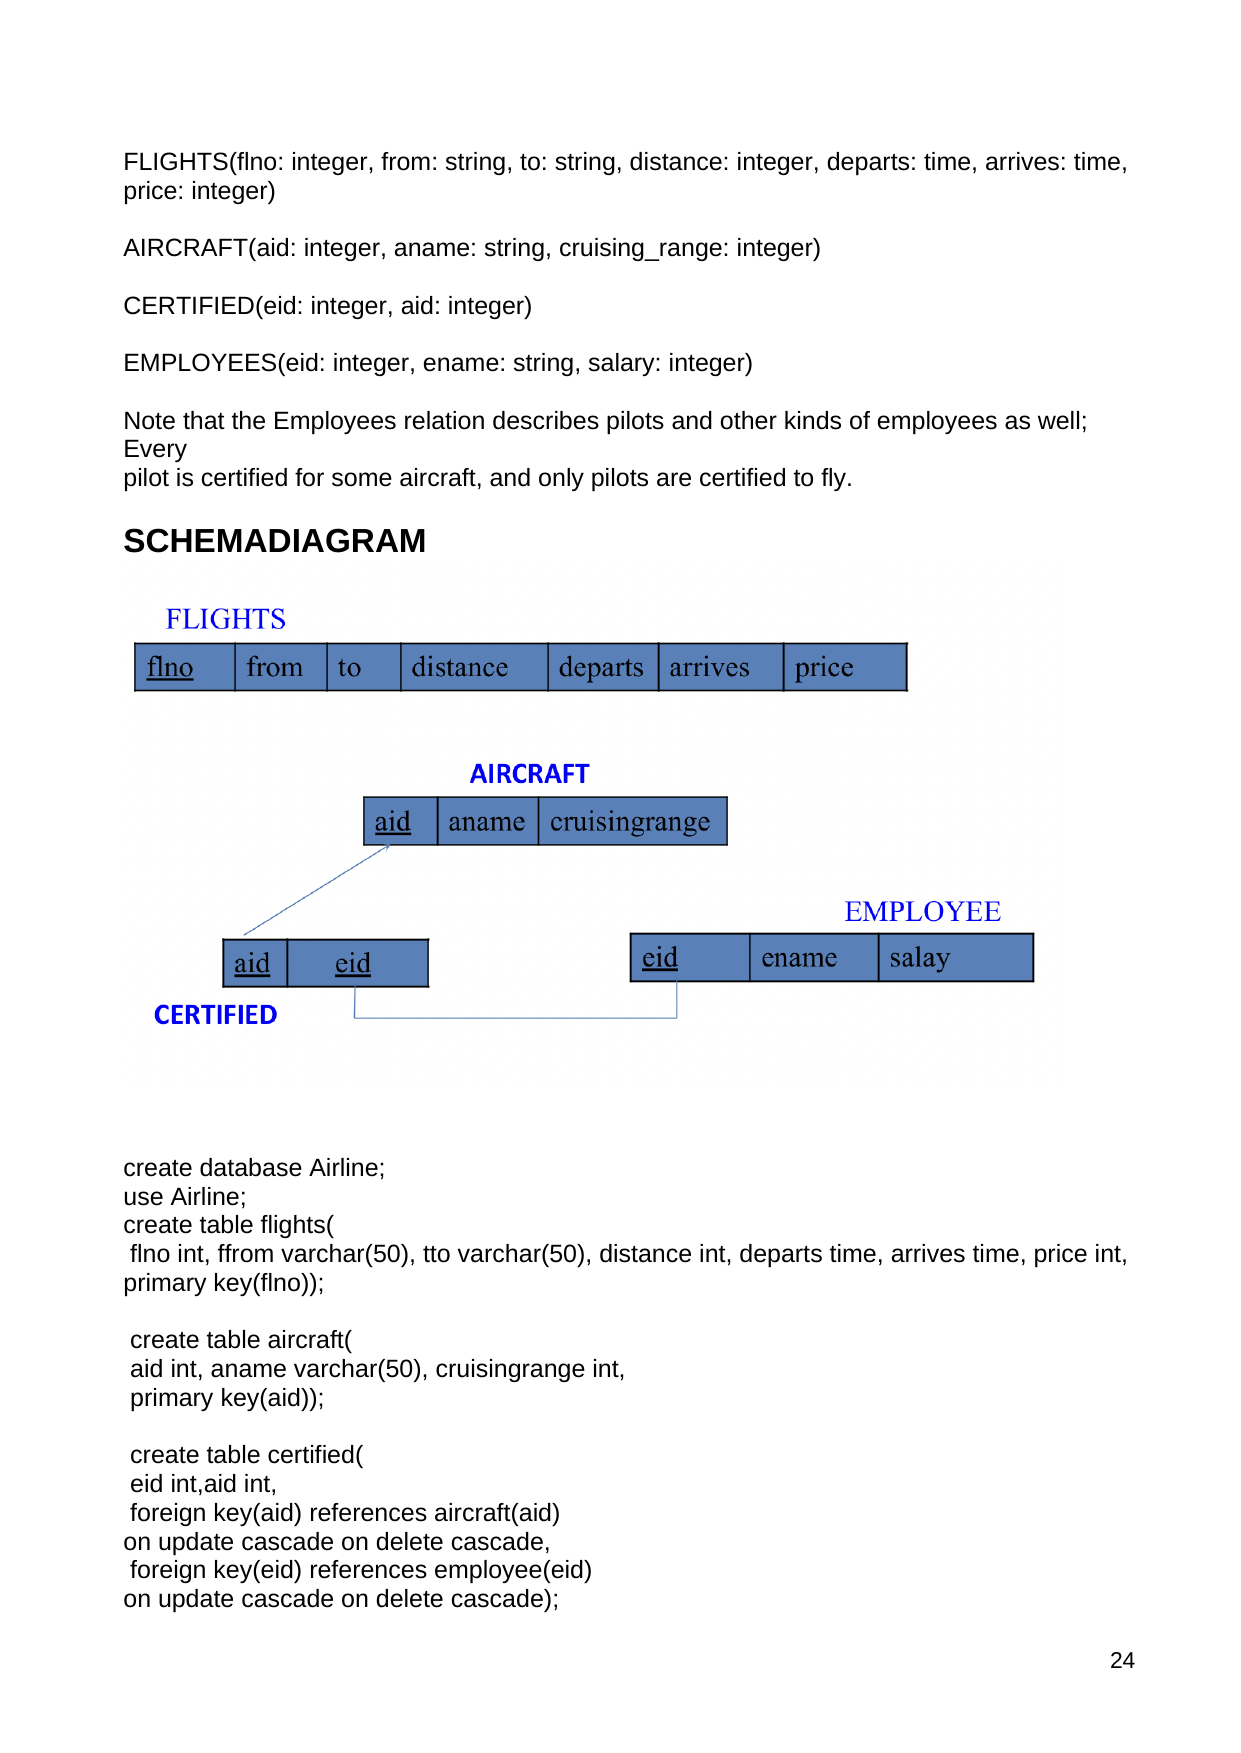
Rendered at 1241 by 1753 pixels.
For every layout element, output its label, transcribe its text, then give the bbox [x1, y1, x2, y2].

text FLIGHTS(flno: integer, from: string, to: string, distance: integer, departs: time, arrives: time, [123, 147, 1135, 176]
text create database Airline; [123, 1153, 1135, 1182]
text on update cascade on delete cascade, [123, 1527, 1135, 1555]
text create table certified( [123, 1440, 1135, 1469]
text create table aircraft( [123, 1325, 1135, 1354]
text on update cascade on delete cascade); [123, 1584, 1135, 1613]
text foreign key(eid) references employee(eid) [123, 1555, 1135, 1584]
text EMPLOYEES(eid: integer, ename: string, salary: integer) [123, 348, 1135, 377]
picture [121, 559, 1065, 1088]
text AIRCRAFT(aid: integer, aname: string, cruising_range: integer) [123, 233, 1135, 262]
text create table flights( [123, 1210, 1135, 1239]
text eid int,aid int, [123, 1469, 1135, 1498]
text SCHEMADIAGRAM [123, 521, 1135, 559]
text flno int, ffrom varchar(50), tto varchar(50), distance int, departs time, arrives time, price int, primary key(flno)); [123, 1239, 1135, 1297]
text price: integer) [123, 176, 1135, 204]
text primary key(aid)); [123, 1383, 1135, 1412]
text use Airline; [123, 1182, 1135, 1210]
text foreign key(aid) references aircraft(aid) [123, 1498, 1135, 1527]
text pilot is certified for some aircraft, and only pilots are certified to fly. [123, 463, 1135, 492]
text CERTIFIED(eid: integer, aid: integer) [123, 291, 1135, 319]
text Note that the Employees relation describes pilots and other kinds of employees as well; Every [123, 406, 1135, 463]
text aid int, aname varchar(50), cruisingrange int, [123, 1354, 1135, 1383]
